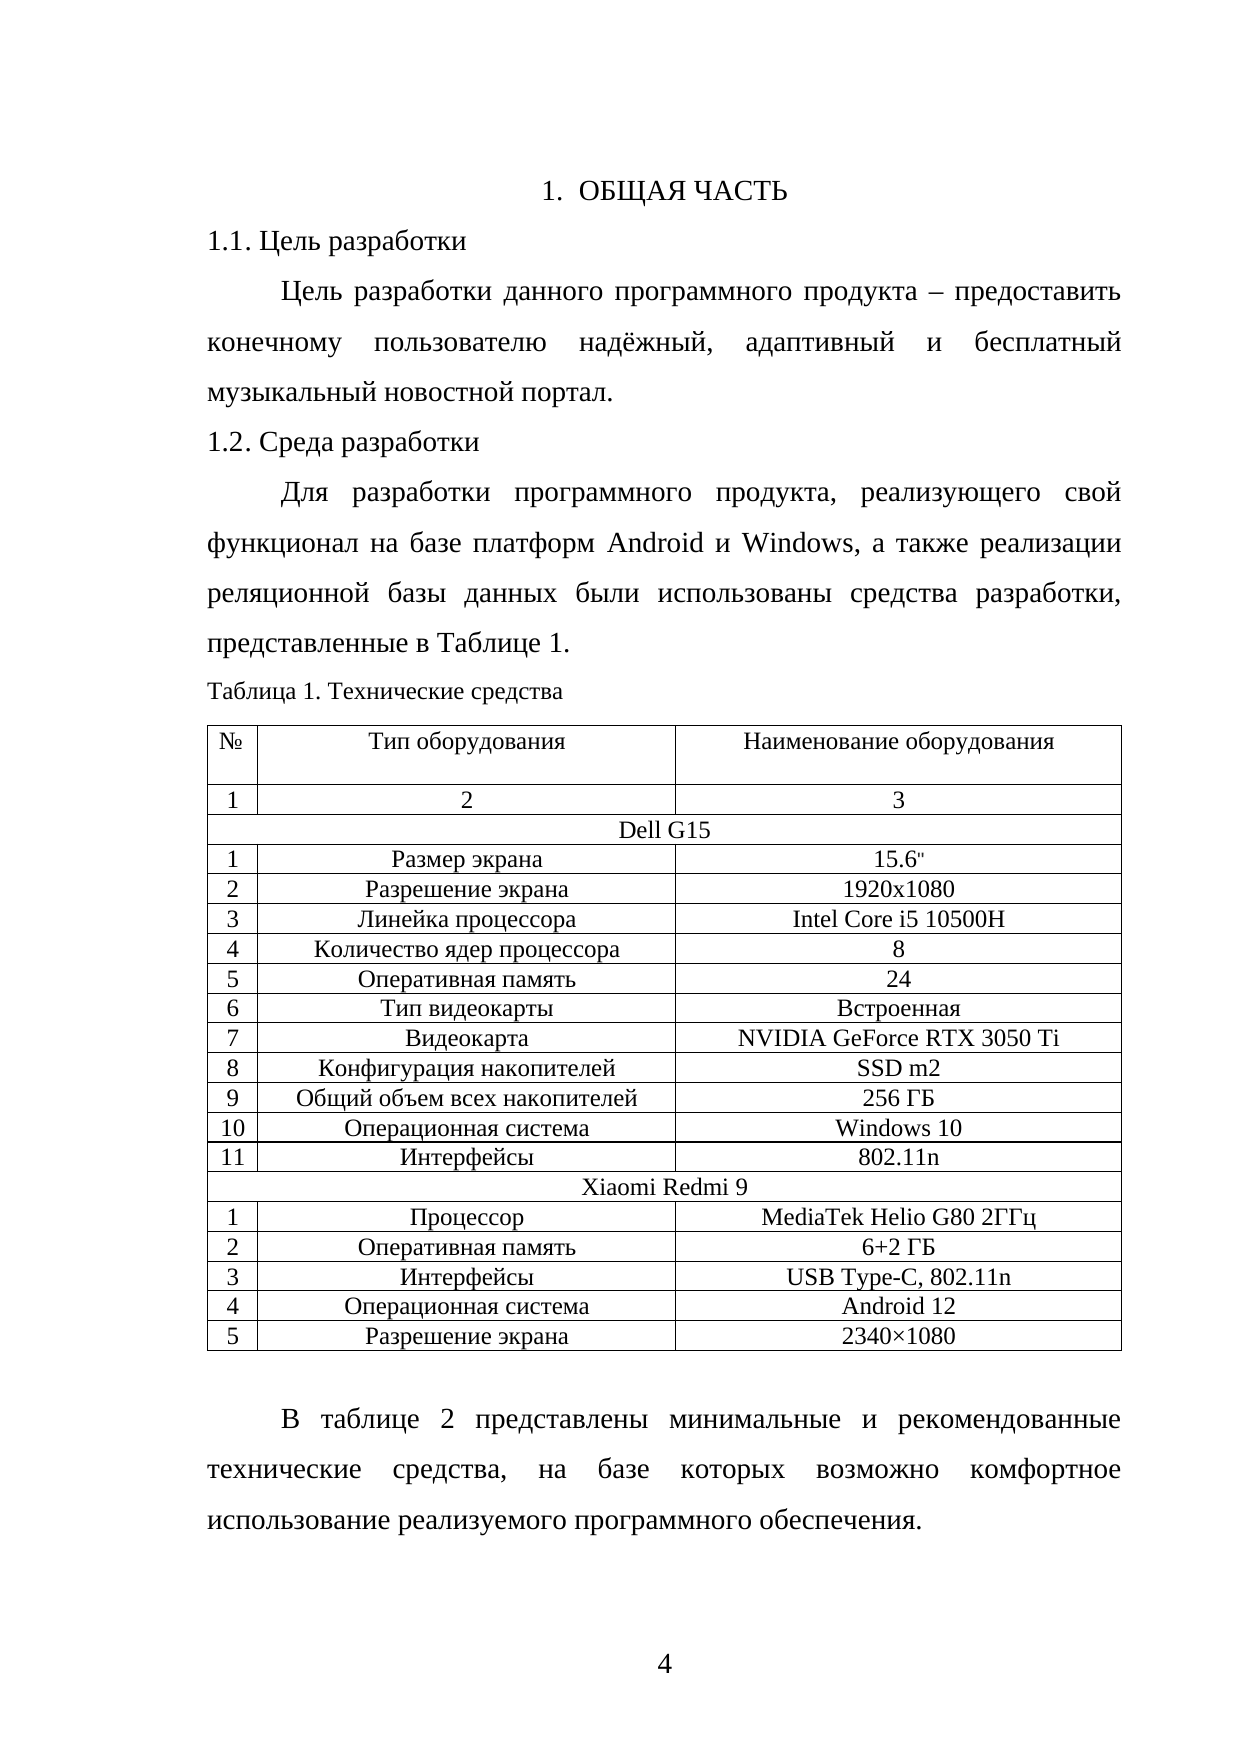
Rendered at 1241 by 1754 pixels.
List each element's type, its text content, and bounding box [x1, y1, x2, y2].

table_cell 15.6" [676, 845, 1121, 873]
table_cell Тип видеокарты [258, 994, 675, 1022]
table_cell 2 [258, 785, 675, 814]
table_cell 7 [208, 1023, 257, 1052]
table_cell 6+2 ГБ [676, 1232, 1121, 1261]
table_cell 10 [208, 1113, 257, 1141]
table_cell 1 [208, 785, 257, 814]
table_cell 802.11n [676, 1143, 1121, 1171]
table_header Наименование оборудования [676, 726, 1121, 784]
table_cell 9 [208, 1083, 257, 1112]
table_cell SSD m2 [676, 1053, 1121, 1082]
table_cell 3 [676, 785, 1121, 814]
table_cell USB Type-C, 802.11n [676, 1262, 1121, 1290]
table_cell 256 ГБ [676, 1083, 1121, 1112]
table_cell MediaTek Helio G80 2ГГц [676, 1202, 1121, 1231]
table_cell 8 [676, 934, 1121, 963]
table_cell Общий объем всех накопителей [258, 1083, 675, 1112]
table_cell Встроенная [676, 994, 1121, 1022]
table_cell 1 [208, 845, 257, 873]
text Для разработки программного продукта, реализующего свой функционал на базе платформ Android и Windows, а также реализации реляционной базы данных были использованы средства разработки, представленные в Таблице 1. [207, 474, 1122, 659]
table_cell Разрешение экрана [258, 874, 675, 903]
table_cell 1 [208, 1202, 257, 1231]
table_cell Размер экрана [258, 845, 675, 873]
table_cell 5 [208, 1321, 257, 1350]
table_cell Количество ядер процессора [258, 934, 675, 963]
table_header Тип оборудования [258, 726, 675, 784]
table_cell Операционная система [258, 1113, 675, 1141]
table_cell Видеокарта [258, 1023, 675, 1052]
table_cell Операционная система [258, 1291, 675, 1320]
table_cell 11 [208, 1143, 257, 1171]
text В таблице 2 представлены минимальные и рекомендованные технические средства, на базе которых возможно комфортное использование реализуемого программного обеспечения. [207, 1401, 1122, 1536]
table_cell 4 [208, 1291, 257, 1320]
table_cell Интерфейсы [258, 1143, 675, 1171]
table_cell Dell G15 [208, 815, 1121, 843]
table_cell 2 [208, 874, 257, 903]
table_cell Windows 10 [676, 1113, 1121, 1141]
table_cell Конфигурация накопителей [258, 1053, 675, 1082]
table_cell 2340×1080 [676, 1321, 1121, 1350]
subtitle . Цель разработки [207, 223, 1122, 257]
subtitle ОБЩАЯ ЧАСТЬ [207, 173, 1122, 206]
table_cell Xiaomi Redmi 9 [208, 1172, 1121, 1201]
table_header № [208, 726, 257, 784]
table_cell 3 [208, 1262, 257, 1290]
table_cell Оперативная память [258, 1232, 675, 1261]
table_cell 5 [208, 964, 257, 992]
subtitle . Среда разработки [207, 424, 1122, 458]
table_cell Оперативная память [258, 964, 675, 992]
table_cell 24 [676, 964, 1121, 992]
table_cell Процессор [258, 1202, 675, 1231]
text Цель разработки данного программного продукта – предоставить конечному пользователю надёжный, адаптивный и бесплатный музыкальный новостной портал. [207, 273, 1122, 407]
table_cell 8 [208, 1053, 257, 1082]
table_cell Разрешение экрана [258, 1321, 675, 1350]
table_cell Intel Core i5 10500H [676, 904, 1121, 933]
table_cell 3 [208, 904, 257, 933]
table_cell Интерфейсы [258, 1262, 675, 1290]
table_cell 1920x1080 [676, 874, 1121, 903]
table_cell 2 [208, 1232, 257, 1261]
table_cell Линейка процессора [258, 904, 675, 933]
table_cell NVIDIA GeForce RTX 3050 Ti [676, 1023, 1121, 1052]
table_cell 6 [208, 994, 257, 1022]
table_cell 4 [208, 934, 257, 963]
table_cell Android 12 [676, 1291, 1121, 1320]
